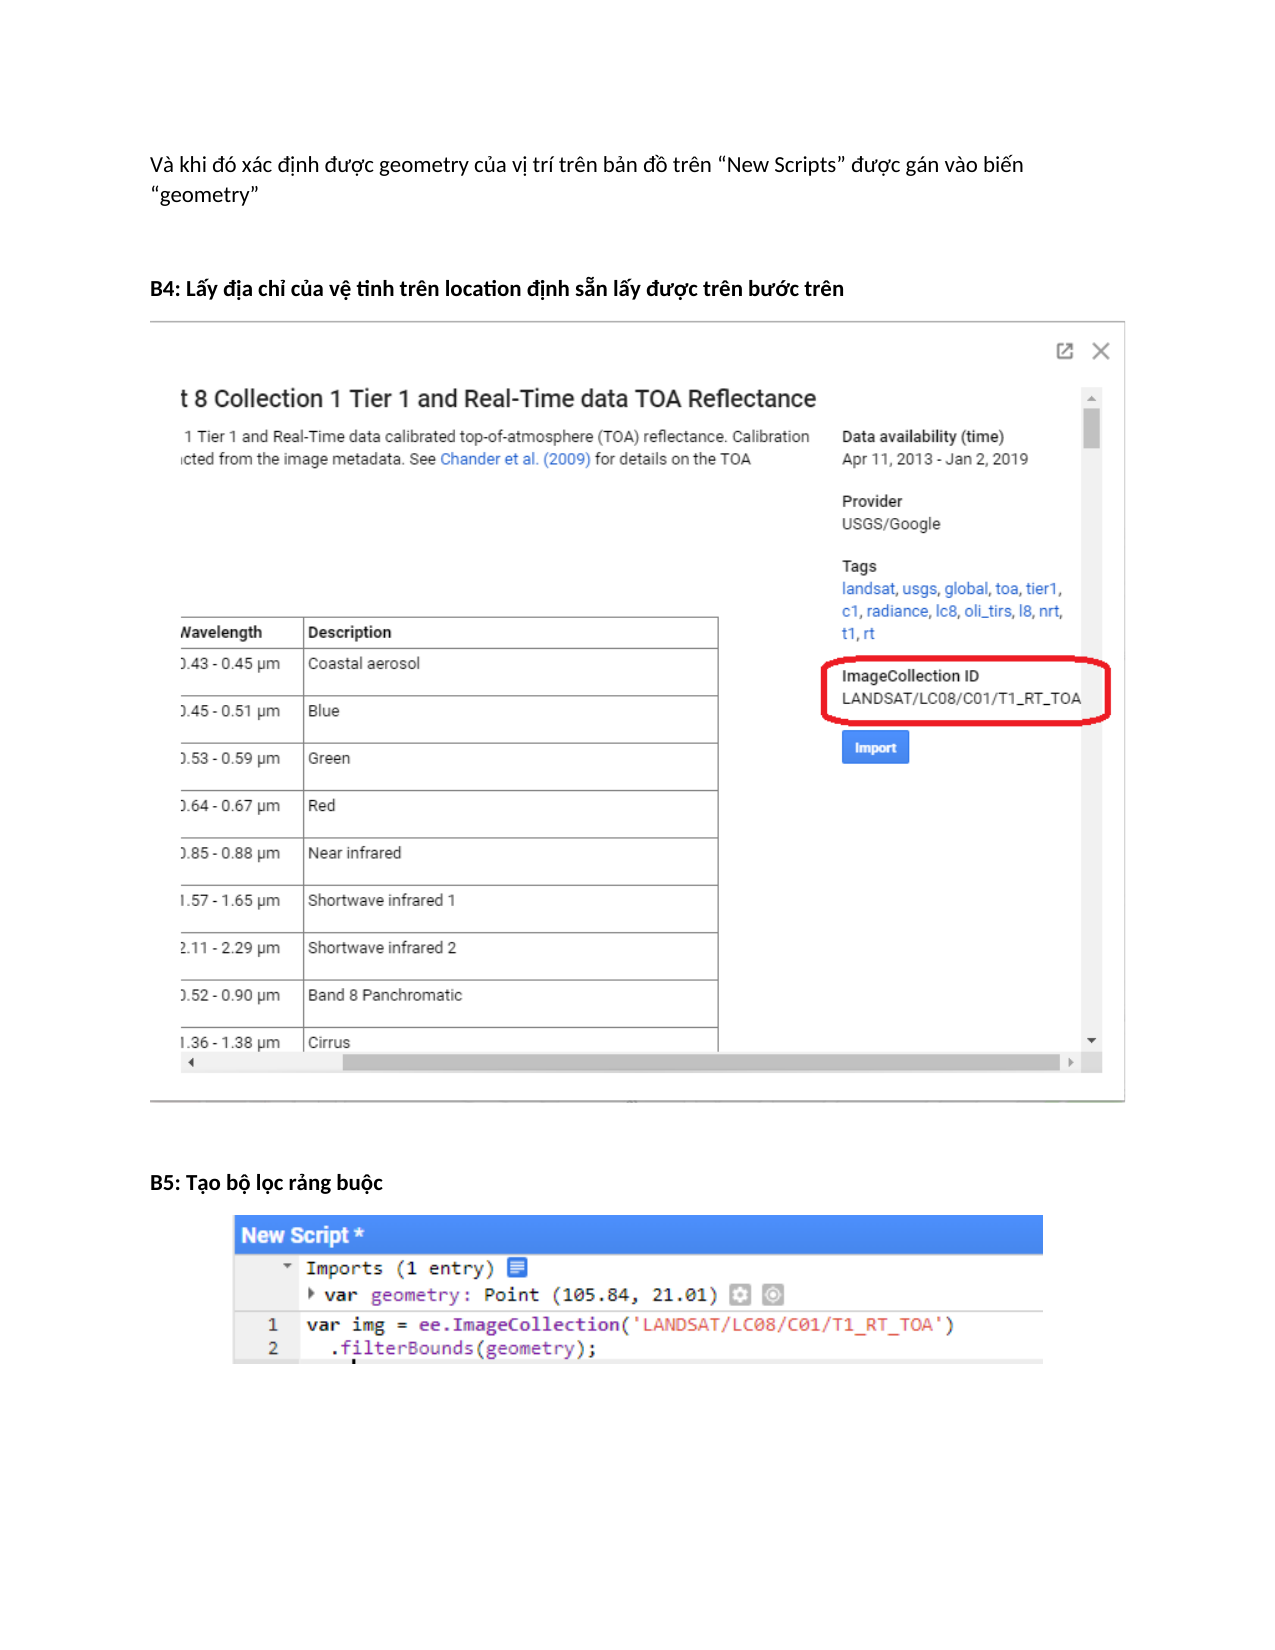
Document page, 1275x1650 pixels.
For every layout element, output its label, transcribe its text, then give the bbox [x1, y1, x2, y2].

text Và khi đó xác định được geometry của vị trí trên bản đồ trên “New Scripts” được gán vào biến “geometry” [150, 150, 1125, 208]
picture [232, 1215, 1043, 1364]
picture [150, 320, 1125, 1103]
text B5: Tạo bộ lọc rảng buộc [150, 1168, 1125, 1197]
text B4: Lấy địa chỉ của vệ tinh trên location định sẵn lấy được trên bước trên [150, 274, 1125, 302]
